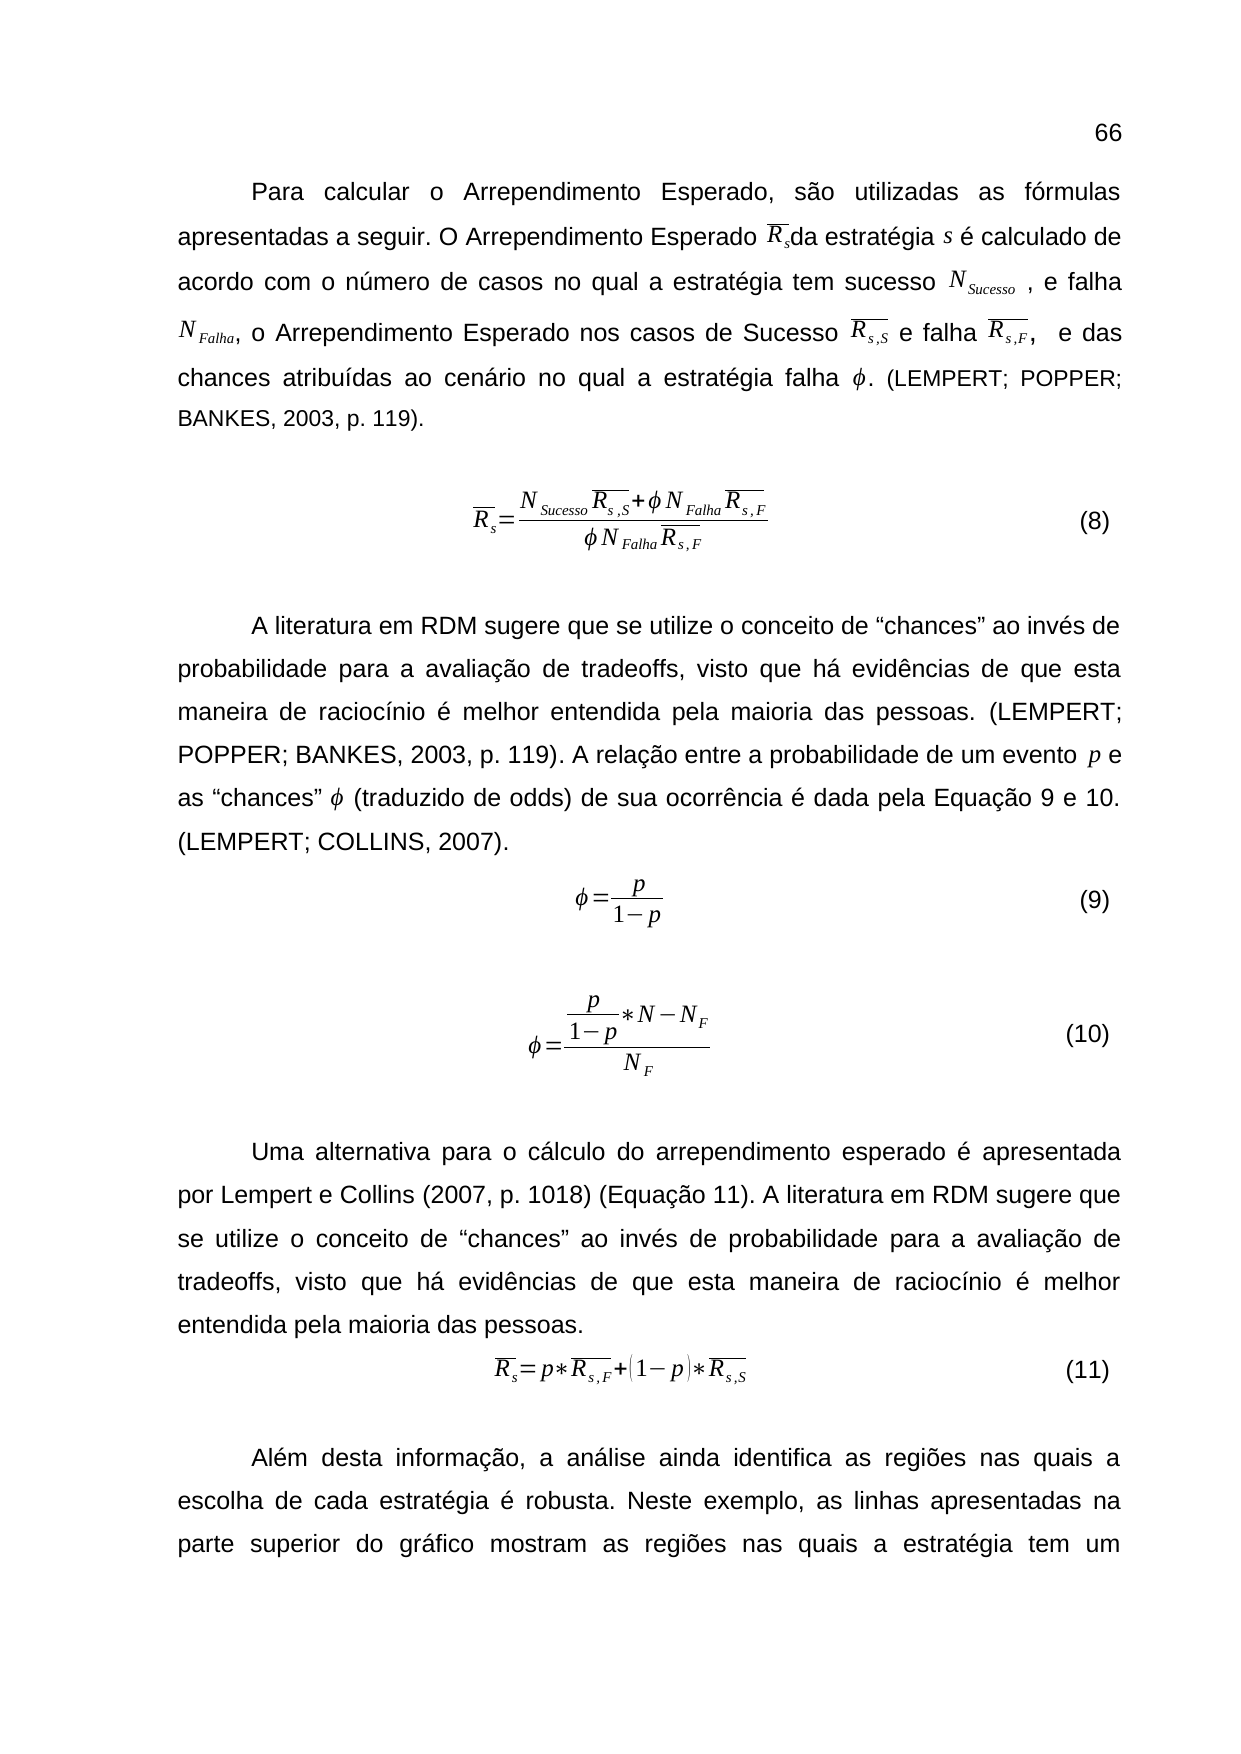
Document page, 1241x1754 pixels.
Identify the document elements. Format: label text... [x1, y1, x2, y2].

table_header [177, 986, 989, 1094]
table_header (8) [989, 487, 1121, 568]
table_header [177, 1353, 989, 1400]
table_header (10) [989, 986, 1121, 1094]
table_header [177, 870, 989, 943]
text Para calcular o Arrependimento Esperado, são utilizadas as fórmulas apresentadas a seguir. O Arrependimento Esperado da estratégia é calculado de acordo com o número de casos no qual a estratégia tem sucesso , e falha , o Arrependimento Esperado nos casos de Sucesso e falha , e das chances atribuídas ao cenário no qual a estratégia falha . (LEMPERT; POPPER; BANKES, 2003, p. 119). [177, 177, 1122, 431]
table_header (11) [989, 1353, 1121, 1400]
table_header (9) [989, 870, 1121, 943]
text A literatura em RDM sugere que se utilize o conceito de “chances” ao invés de probabilidade para a avaliação de tradeoffs, visto que há evidências de que esta maneira de raciocínio é melhor entendida pela maioria das pessoas. (LEMPERT; POPPER; BANKES, 2003, p. 119). A relação entre a probabilidade de um evento e as “chances” (traduzido de odds) de sua ocorrência é dada pela Equação 9 e 10. (LEMPERT; COLLINS, 2007). [177, 611, 1122, 855]
text Uma alternativa para o cálculo do arrependimento esperado é apresentada por Lempert e Collins (2007, p. 1018) (Equação 11). A literatura em RDM sugere que se utilize o conceito de “chances” ao invés de probabilidade para a avaliação de tradeoffs, visto que há evidências de que esta maneira de raciocínio é melhor entendida pela maioria das pessoas. [177, 1137, 1122, 1338]
table_header [177, 487, 989, 568]
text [177, 1443, 1122, 1558]
